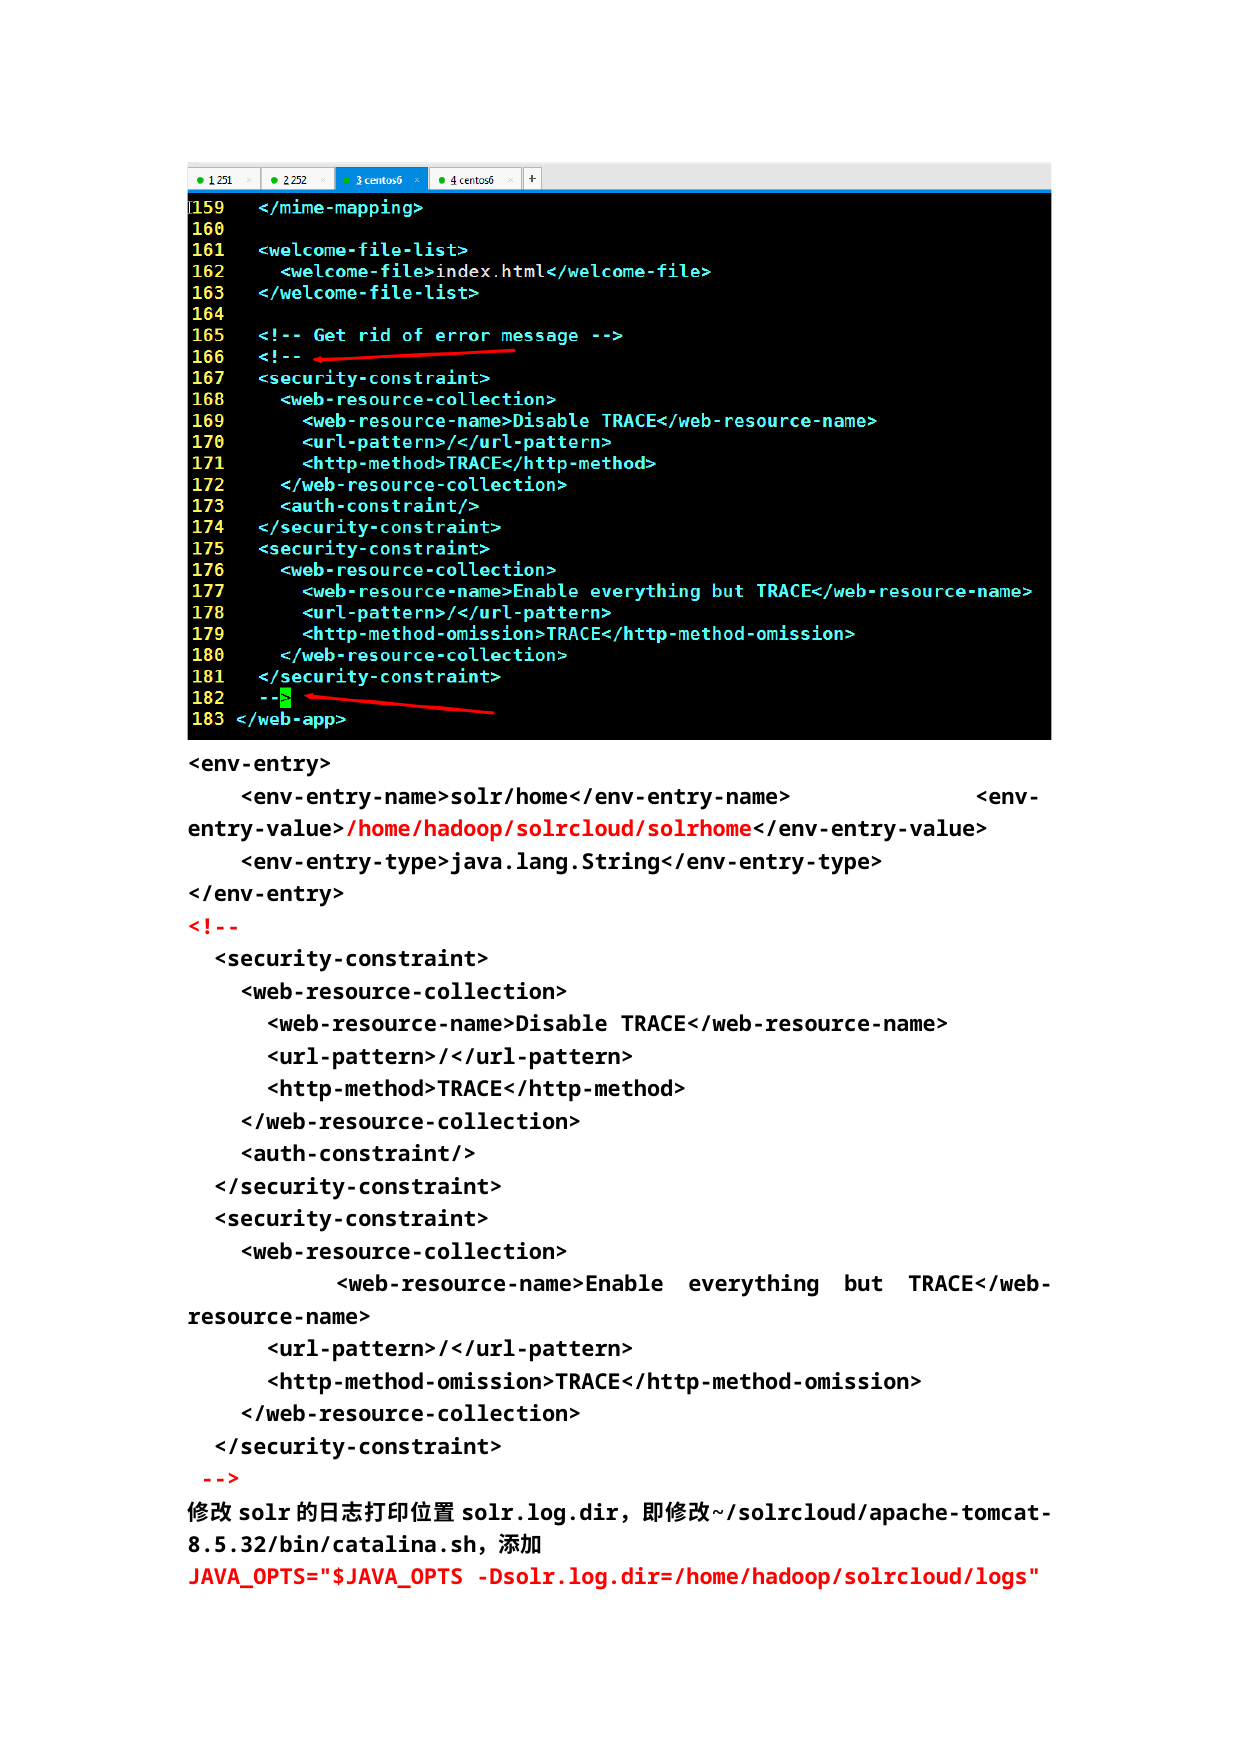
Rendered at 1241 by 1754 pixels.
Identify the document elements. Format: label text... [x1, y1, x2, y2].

text JAVA_OPTS="$JAVA_OPTS -Dsolr.log.dir=/home/hadoop/solrcloud/logs" [187, 1559, 1053, 1592]
text </web-resource-collection> [187, 1104, 1053, 1137]
text <http-method-omission>TRACE</http-method-omission> [187, 1364, 1053, 1397]
text <security-constraint> [187, 942, 1053, 974]
text </security-constraint> [187, 1169, 1053, 1202]
picture [187, 162, 1052, 740]
text <env-entry-name>solr/home</env-entry-name> <env-entry-value>/home/hadoop/solrcloud/solrhome</env-entry-value> [187, 779, 1053, 844]
text <env-entry-type>java.lang.String</env-entry-type> [187, 844, 1053, 877]
text <!-- [187, 909, 1053, 942]
text <security-constraint> [187, 1202, 1053, 1234]
text <url-pattern>/</url-pattern> [187, 1332, 1053, 1364]
text </env-entry> [187, 877, 1053, 909]
text <env-entry> [187, 747, 1053, 779]
text <http-method>TRACE</http-method> [187, 1072, 1053, 1104]
text <auth-constraint/> [187, 1137, 1053, 1169]
text <web-resource-name>Enable everything but TRACE</web-resource-name> [187, 1267, 1053, 1332]
text <web-resource-collection> [187, 974, 1053, 1007]
text 修改solr的日志打印位置solr.log.dir，即修改~/solrcloud/apache-tomcat-8.5.32/bin/catalina.sh，添加 [187, 1494, 1053, 1559]
text <web-resource-collection> [187, 1234, 1053, 1267]
text </web-resource-collection> [187, 1397, 1053, 1429]
text --> [187, 1462, 1053, 1494]
text <web-resource-name>Disable TRACE</web-resource-name> [187, 1007, 1053, 1039]
text </security-constraint> [187, 1429, 1053, 1462]
text <url-pattern>/</url-pattern> [187, 1039, 1053, 1072]
